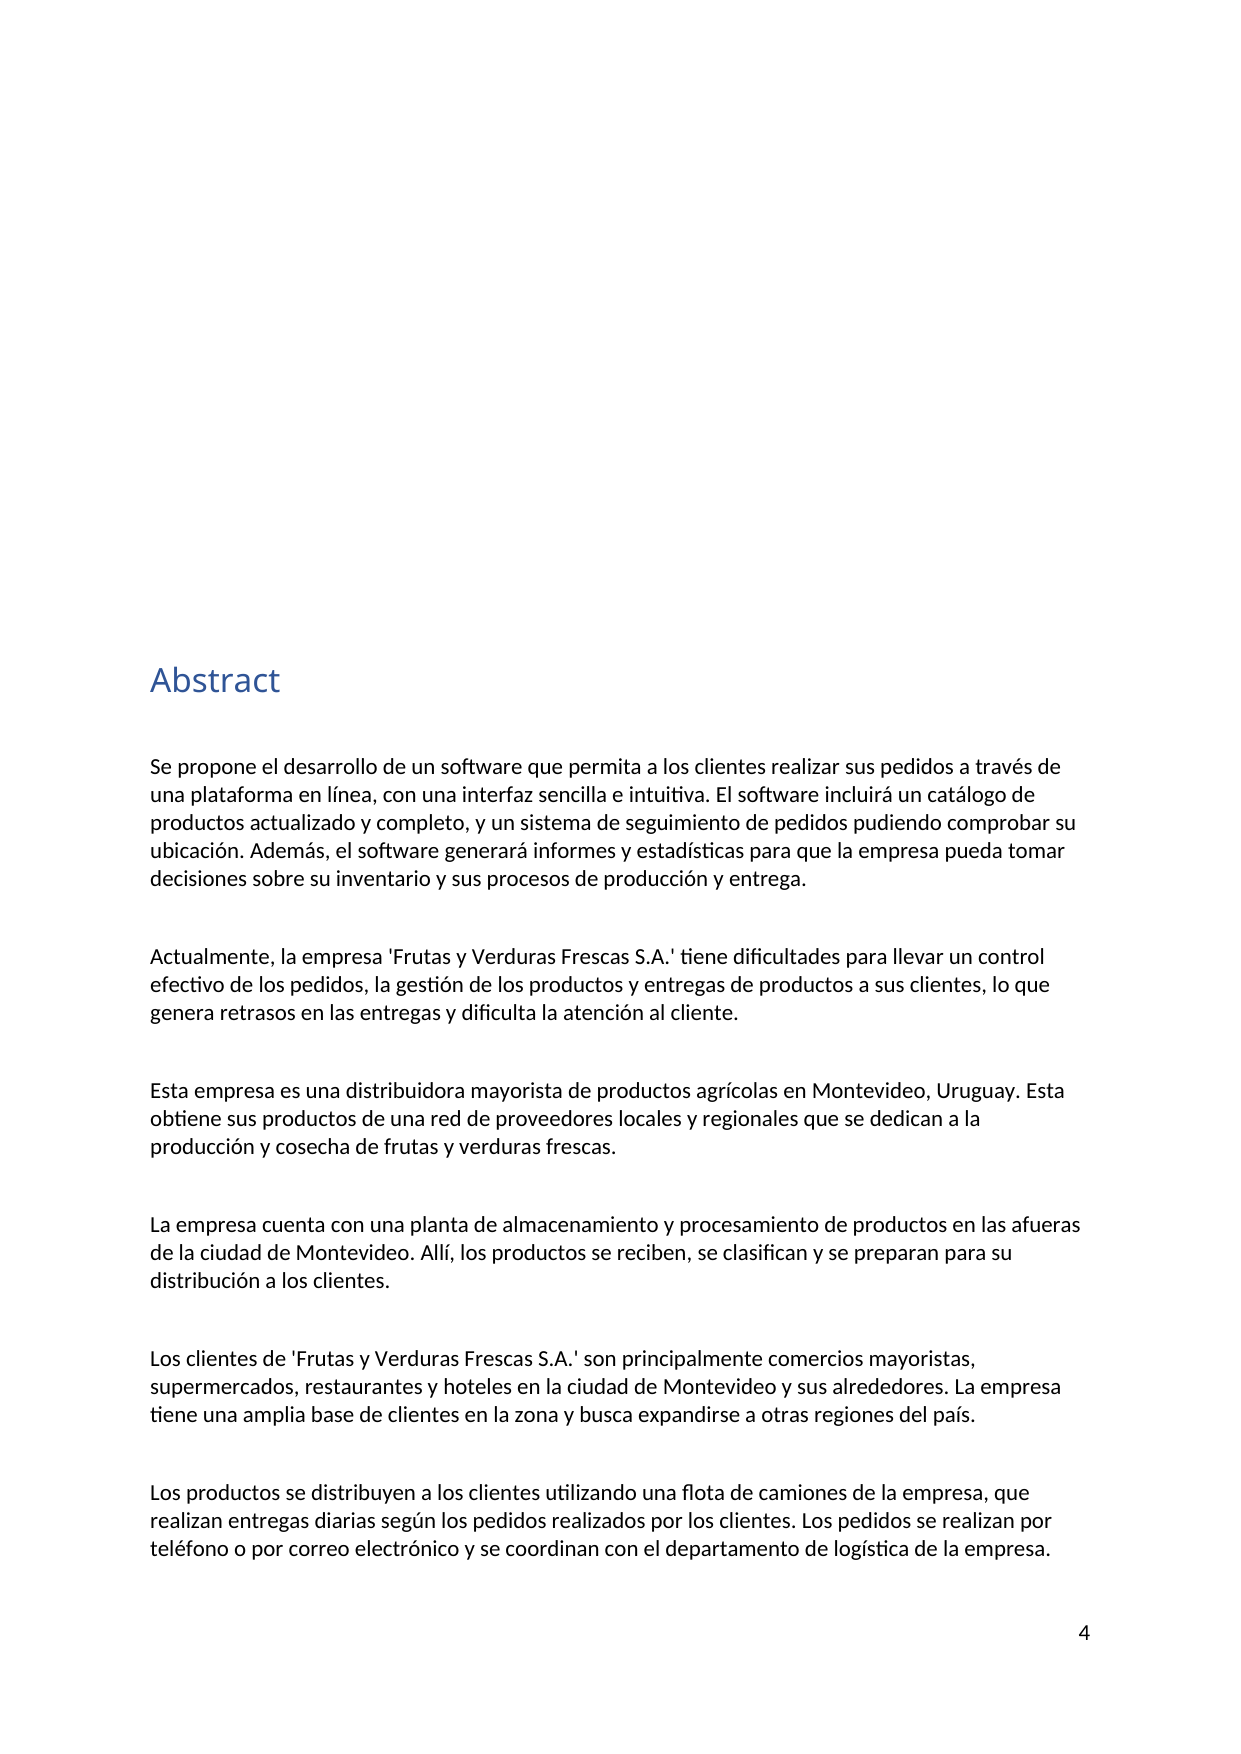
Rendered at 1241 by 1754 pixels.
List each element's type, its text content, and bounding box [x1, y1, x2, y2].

text Se propone el desarrollo de un software que permita a los clientes realizar sus pedidos a través de una plataforma en línea, con una interfaz sencilla e intuitiva. El software incluirá un catálogo de productos actualizado y completo, y un sistema de seguimiento de pedidos pudiendo comprobar su ubicación. Además, el software generará informes y estadísticas para que la empresa pueda tomar decisiones sobre su inventario y sus procesos de producción y entrega. [150, 752, 1090, 892]
text La empresa cuenta con una planta de almacenamiento y procesamiento de productos en las afueras de la ciudad de Montevideo. Allí, los productos se reciben, se clasifican y se preparan para su distribución a los clientes. [150, 1210, 1090, 1294]
text Los clientes de 'Frutas y Verduras Frescas S.A.' son principalmente comercios mayoristas, supermercados, restaurantes y hoteles en la ciudad de Montevideo y sus alrededores. La empresa tiene una amplia base de clientes en la zona y busca expandirse a otras regiones del país. [150, 1344, 1090, 1428]
text Los productos se distribuyen a los clientes utilizando una flota de camiones de la empresa, que realizan entregas diarias según los pedidos realizados por los clientes. Los pedidos se realizan por teléfono o por correo electrónico y se coordinan con el departamento de logística de la empresa. [150, 1478, 1090, 1562]
text Esta empresa es una distribuidora mayorista de productos agrícolas en Montevideo, Uruguay. Esta obtiene sus productos de una red de proveedores locales y regionales que se dedican a la producción y cosecha de frutas y verduras frescas. [150, 1076, 1090, 1160]
subtitle Abstract [150, 656, 1090, 702]
text Actualmente, la empresa 'Frutas y Verduras Frescas S.A.' tiene dificultades para llevar un control efectivo de los pedidos, la gestión de los productos y entregas de productos a sus clientes, lo que genera retrasos en las entregas y dificulta la atención al cliente. [150, 942, 1090, 1026]
